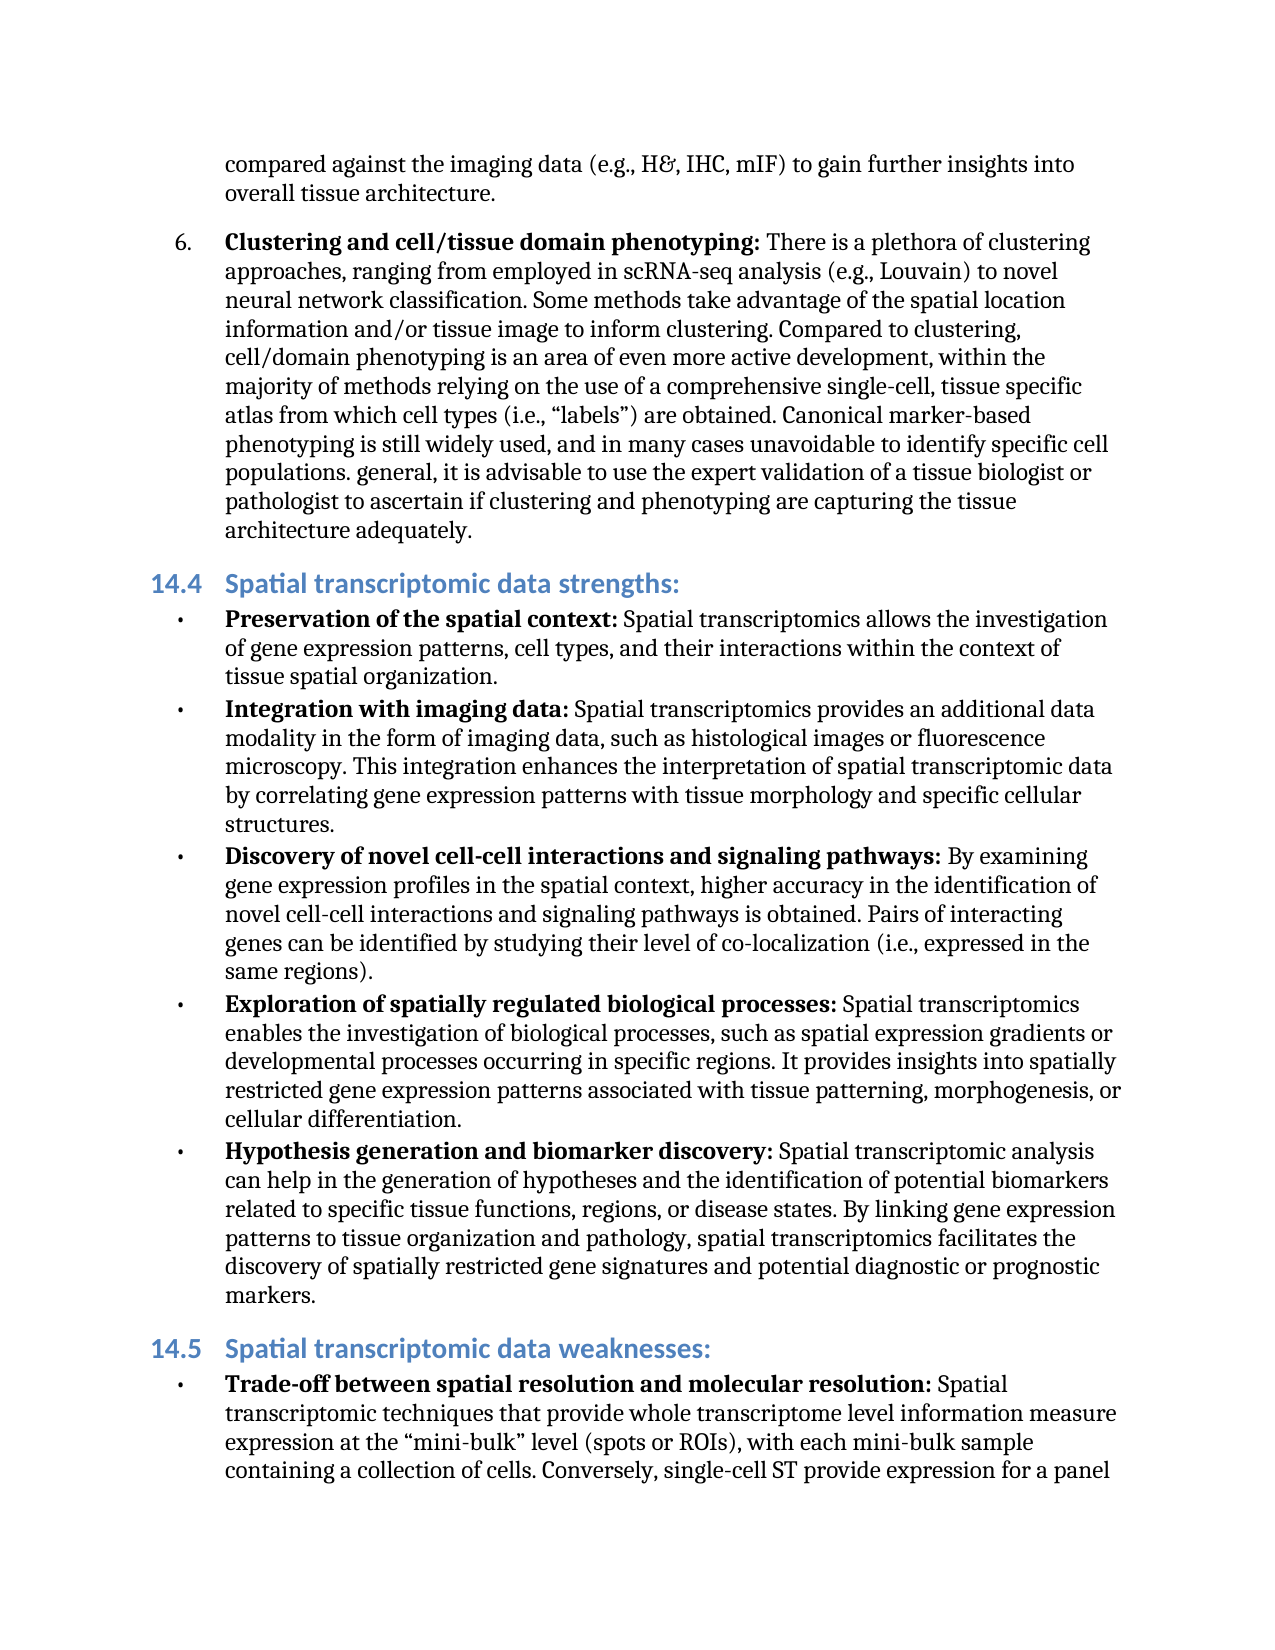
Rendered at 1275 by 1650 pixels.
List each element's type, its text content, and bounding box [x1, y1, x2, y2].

list Discovery of novel cell-cell interactions and signaling pathways: By examining gene expression profiles in the spatial context, higher accuracy in the identification of novel cell-cell interactions and signaling pathways is obtained. Pairs of interacting genes can be identified by studying their level of co-localization (i.e., expressed in the same regions). [175, 842, 1125, 986]
list Preservation of the spatial context: Spatial transcriptomics allows the investigation of gene expression patterns, cell types, and their interactions within the context of tissue spatial organization. [175, 605, 1125, 691]
subtitle 14.5 Spatial transcriptomic data weaknesses: [150, 1331, 1125, 1366]
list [175, 1370, 1125, 1485]
list Hypothesis generation and biomarker discovery: Spatial transcriptomic analysis can help in the generation of hypotheses and the identification of potential biomarkers related to specific tissue functions, regions, or disease states. By linking gene expression patterns to tissue organization and pathology, spatial transcriptomics facilitates the discovery of spatially restricted gene signatures and potential diagnostic or prognostic markers. [175, 1137, 1125, 1310]
list Integration with imaging data: Spatial transcriptomics provides an additional data modality in the form of imaging data, such as histological images or fluorescence microscopy. This integration enhances the interpretation of spatial transcriptomic data by correlating gene expression patterns with tissue morphology and specific cellular structures. [175, 695, 1125, 838]
list Exploration of spatially regulated biological processes: Spatial transcriptomics enables the investigation of biological processes, such as spatial expression gradients or developmental processes occurring in specific regions. It provides insights into spatially restricted gene expression patterns associated with tissue patterning, morphogenesis, or cellular differentiation. [175, 990, 1125, 1133]
list Clustering and cell/tissue domain phenotyping: There is a plethora of clustering approaches, ranging from employed in scRNA-seq analysis (e.g., Louvain) to novel neural network classification. Some methods take advantage of the spatial location information and/or tissue image to inform clustering. Compared to clustering, cell/domain phenotyping is an area of even more active development, within the majority of methods relying on the use of a comprehensive single-cell, tissue specific atlas from which cell types (i.e., “labels”) are obtained. Canonical marker-based phenotyping is still widely used, and in many cases unavoidable to identify specific cell populations. general, it is advisable to use the expert validation of a tissue biologist or pathologist to ascertain if clustering and phenotyping are capturing the tissue architecture adequately. [175, 228, 1125, 544]
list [175, 150, 1125, 207]
subtitle 14.4 Spatial transcriptomic data strengths: [150, 565, 1125, 601]
